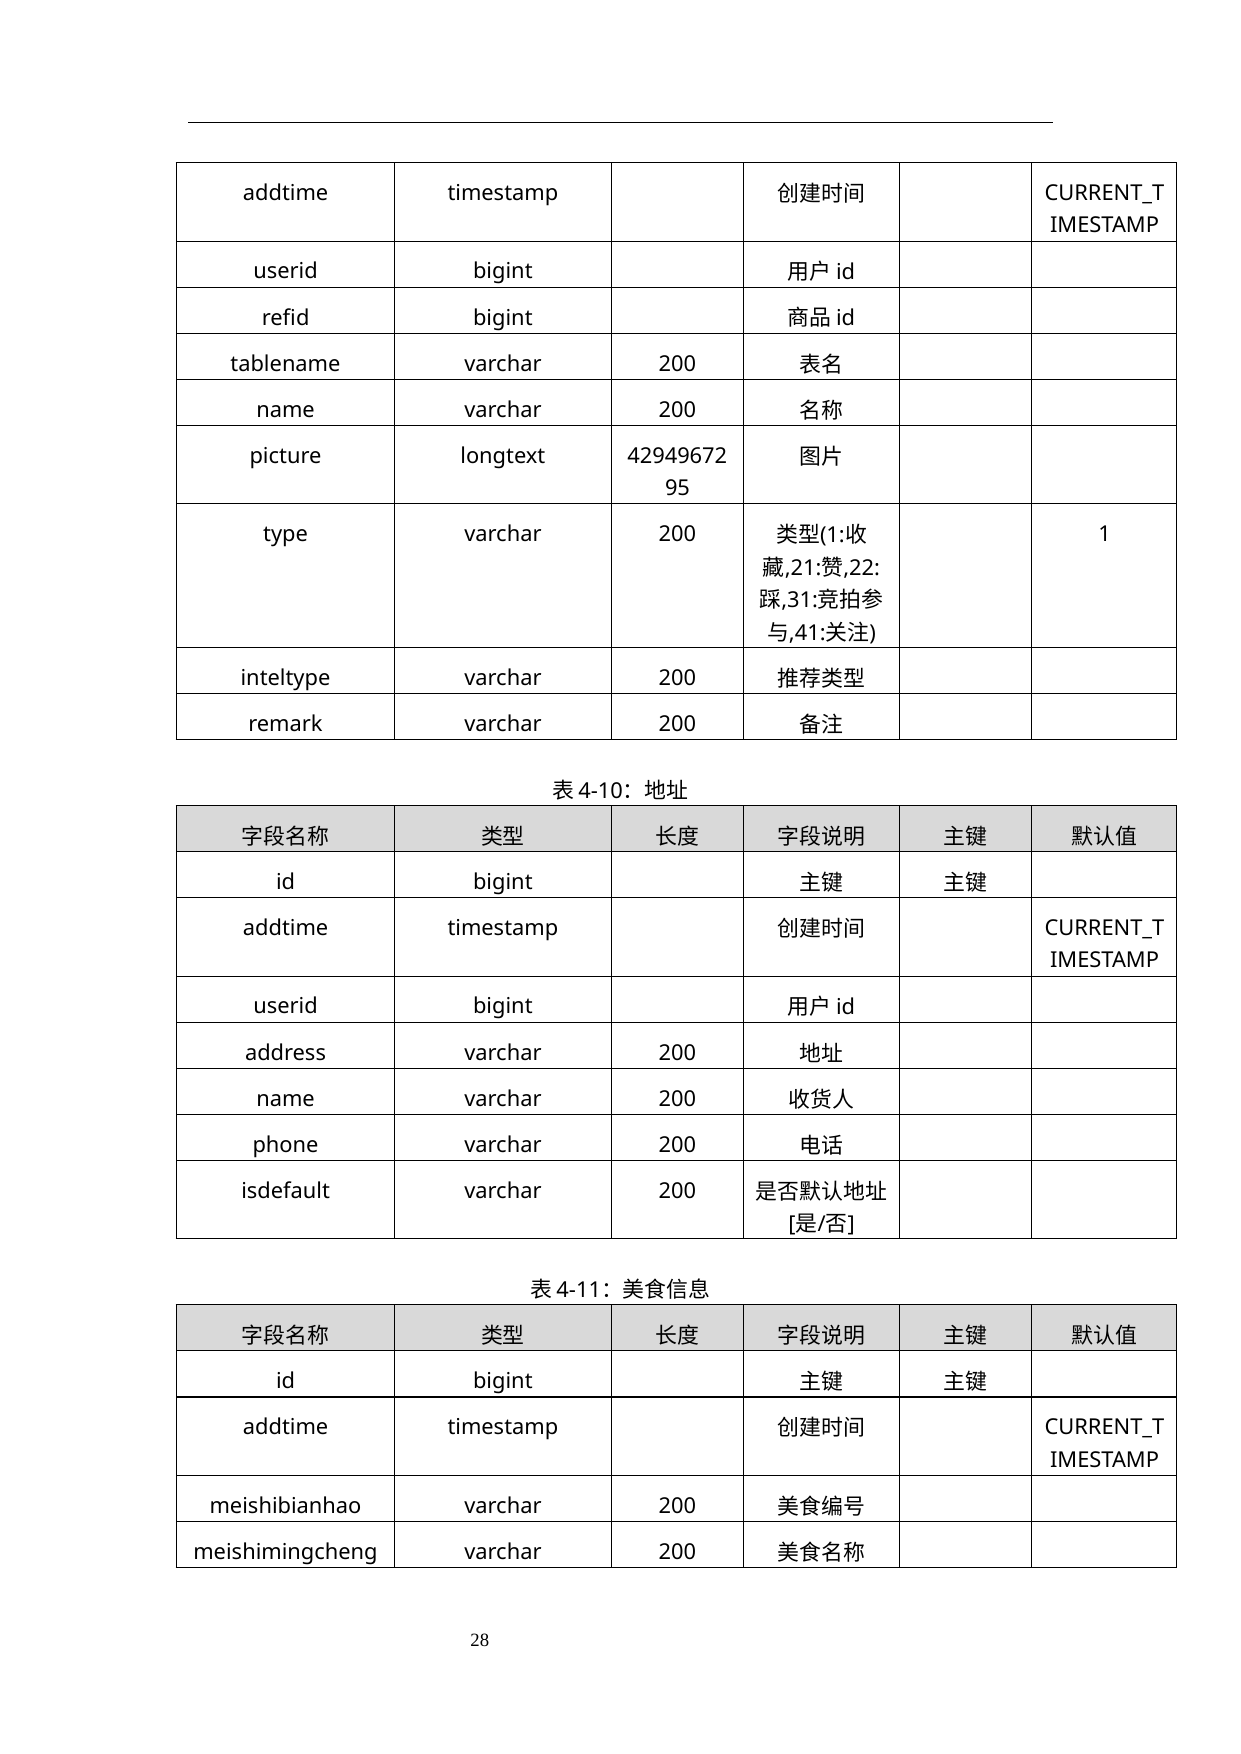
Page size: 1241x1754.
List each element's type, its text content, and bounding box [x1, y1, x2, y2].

table_cell 收货人 [744, 1069, 899, 1114]
table_cell [1032, 648, 1176, 693]
table_cell timestamp [395, 163, 611, 241]
table_cell [1032, 852, 1176, 897]
table_cell [1032, 426, 1176, 503]
table_cell isdefault [177, 1161, 394, 1238]
table_header 长度 [612, 1305, 743, 1350]
table_cell type [177, 504, 394, 647]
table_cell [1032, 977, 1176, 1022]
table_cell [612, 898, 743, 976]
table_cell [900, 1023, 1031, 1068]
table_cell 200 [612, 504, 743, 647]
table_cell phone [177, 1115, 394, 1160]
table_cell [1032, 242, 1176, 287]
table_header 长度 [612, 806, 743, 851]
table_cell meishibianhao [177, 1476, 394, 1521]
table_cell [900, 504, 1031, 647]
table_cell bigint [395, 1351, 611, 1396]
table_cell remark [177, 694, 394, 739]
table_header 字段名称 [177, 806, 394, 851]
table_header 主键 [900, 1305, 1031, 1350]
table_cell 备注 [744, 694, 899, 739]
table_cell CURRENT_TIMESTAMP [1032, 1398, 1176, 1475]
table_header 主键 [900, 806, 1031, 851]
table_cell CURRENT_TIMESTAMP [1032, 163, 1176, 241]
table_cell [900, 694, 1031, 739]
table_cell [900, 648, 1031, 693]
table_cell 地址 [744, 1023, 899, 1068]
table_cell [612, 1351, 743, 1396]
table_cell 200 [612, 1023, 743, 1068]
table_cell userid [177, 977, 394, 1022]
table_cell [1032, 1115, 1176, 1160]
table_cell 200 [612, 648, 743, 693]
table_cell 主键 [900, 1351, 1031, 1396]
table_header 字段说明 [744, 1305, 899, 1350]
table_cell 用户id [744, 977, 899, 1022]
table_cell varchar [395, 1115, 611, 1160]
table_header 默认值 [1032, 806, 1176, 851]
table_cell [900, 1522, 1031, 1567]
table_cell [1032, 1069, 1176, 1114]
table_cell id [177, 1351, 394, 1396]
table_cell 图片 [744, 426, 899, 503]
table_cell 200 [612, 380, 743, 425]
text 表4-10：地址 [187, 772, 1053, 805]
table_cell addtime [177, 1398, 394, 1475]
table_cell bigint [395, 977, 611, 1022]
table_cell [1032, 1522, 1176, 1567]
table_cell varchar [395, 694, 611, 739]
table_cell timestamp [395, 898, 611, 976]
table_cell name [177, 1069, 394, 1114]
table_cell [900, 426, 1031, 503]
table_cell [900, 163, 1031, 241]
table_cell 用户id [744, 242, 899, 287]
table_cell [1032, 1476, 1176, 1521]
table_cell [900, 977, 1031, 1022]
table_cell 主键 [744, 1351, 899, 1396]
table_cell refid [177, 288, 394, 333]
table_cell 是否默认地址[是/否] [744, 1161, 899, 1238]
table_cell addtime [177, 163, 394, 241]
table_cell 类型(1:收藏,21:赞,22:踩,31:竞拍参与,41:关注) [744, 504, 899, 647]
table_cell 200 [612, 694, 743, 739]
table_cell 主键 [744, 852, 899, 897]
table_cell 200 [612, 1476, 743, 1521]
table_cell [900, 1161, 1031, 1238]
table_header 类型 [395, 1305, 611, 1350]
table_cell varchar [395, 648, 611, 693]
table_cell 4294967295 [612, 426, 743, 503]
table_cell [900, 1115, 1031, 1160]
table_cell 推荐类型 [744, 648, 899, 693]
table_cell [900, 1476, 1031, 1521]
table_cell 名称 [744, 380, 899, 425]
table_cell id [177, 852, 394, 897]
table_cell varchar [395, 1069, 611, 1114]
table_cell [612, 977, 743, 1022]
table_cell picture [177, 426, 394, 503]
table_cell inteltype [177, 648, 394, 693]
table_cell tablename [177, 334, 394, 379]
table_cell 商品id [744, 288, 899, 333]
table_cell userid [177, 242, 394, 287]
table_header 字段名称 [177, 1305, 394, 1350]
table_cell [1032, 1161, 1176, 1238]
table_cell addtime [177, 898, 394, 976]
table_cell varchar [395, 504, 611, 647]
table_cell 美食名称 [744, 1522, 899, 1567]
table_cell CURRENT_TIMESTAMP [1032, 898, 1176, 976]
table_cell [1032, 288, 1176, 333]
table_cell 创建时间 [744, 1398, 899, 1475]
table_cell 200 [612, 1522, 743, 1567]
table_cell name [177, 380, 394, 425]
table_cell [1032, 1351, 1176, 1396]
table_cell meishimingcheng [177, 1522, 394, 1567]
table_header 字段说明 [744, 806, 899, 851]
table_cell 200 [612, 1069, 743, 1114]
table_cell [612, 288, 743, 333]
table_cell [612, 852, 743, 897]
table_cell varchar [395, 1476, 611, 1521]
table_cell 电话 [744, 1115, 899, 1160]
table_cell bigint [395, 242, 611, 287]
table_cell address [177, 1023, 394, 1068]
table_cell varchar [395, 380, 611, 425]
text 表4-11：美食信息 [187, 1272, 1053, 1304]
table_cell varchar [395, 334, 611, 379]
table_cell bigint [395, 288, 611, 333]
table_cell [1032, 380, 1176, 425]
table_cell [900, 334, 1031, 379]
table_header 默认值 [1032, 1305, 1176, 1350]
table_header 类型 [395, 806, 611, 851]
table_cell [900, 242, 1031, 287]
table_cell [900, 898, 1031, 976]
table_cell varchar [395, 1023, 611, 1068]
table_cell [1032, 334, 1176, 379]
table_cell 表名 [744, 334, 899, 379]
table_cell 200 [612, 334, 743, 379]
table_cell varchar [395, 1522, 611, 1567]
table_cell [612, 1398, 743, 1475]
table_cell varchar [395, 1161, 611, 1238]
table_cell [900, 1069, 1031, 1114]
table_cell 200 [612, 1161, 743, 1238]
table_cell [1032, 1023, 1176, 1068]
table_cell 创建时间 [744, 898, 899, 976]
table_cell [900, 380, 1031, 425]
table_cell timestamp [395, 1398, 611, 1475]
table_cell 创建时间 [744, 163, 899, 241]
table_cell 1 [1032, 504, 1176, 647]
table_cell [612, 163, 743, 241]
table_cell longtext [395, 426, 611, 503]
table_cell 主键 [900, 852, 1031, 897]
table_cell 200 [612, 1115, 743, 1160]
table_cell 美食编号 [744, 1476, 899, 1521]
table_cell [1032, 694, 1176, 739]
table_cell [900, 1398, 1031, 1475]
table_cell [900, 288, 1031, 333]
table_cell bigint [395, 852, 611, 897]
table_cell [612, 242, 743, 287]
